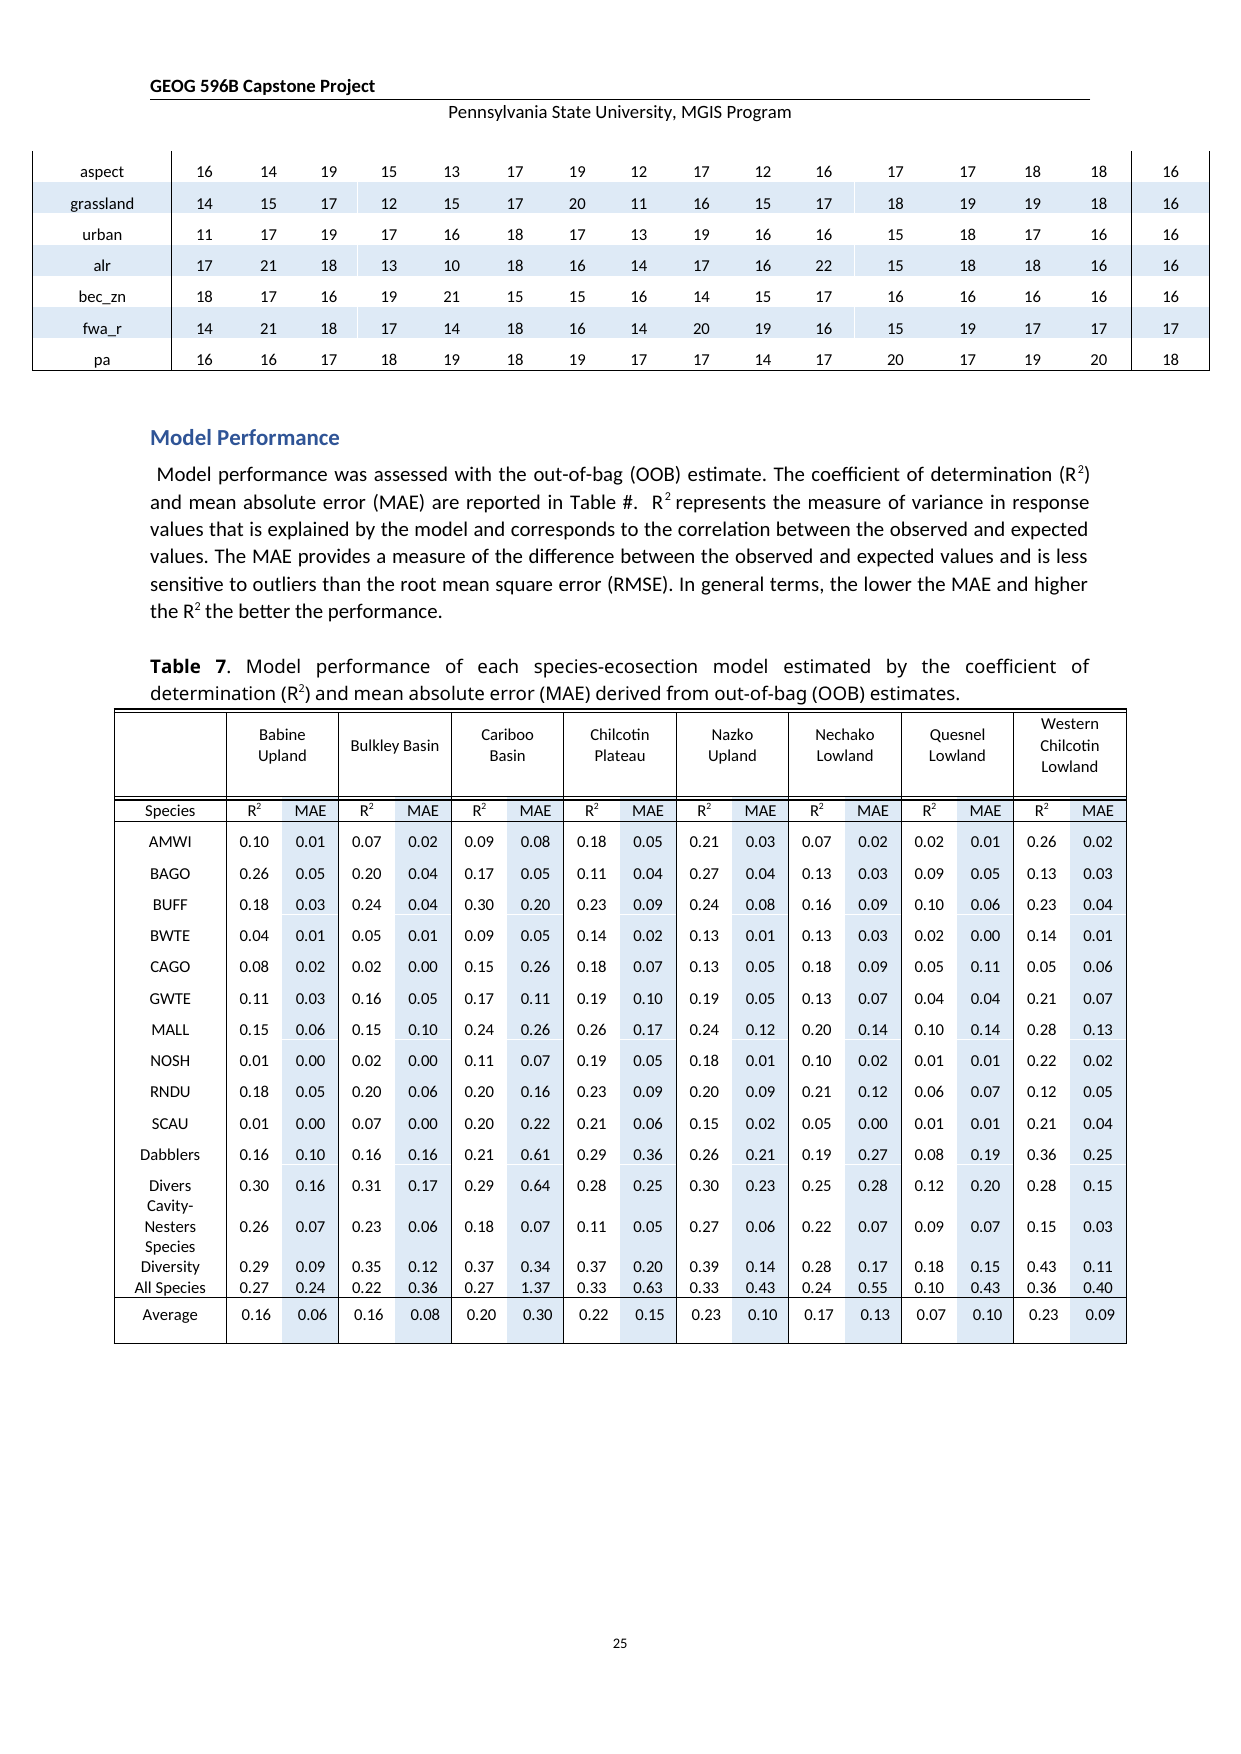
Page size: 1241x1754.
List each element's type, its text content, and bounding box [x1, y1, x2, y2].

table_cell 0.02 [1070, 1040, 1126, 1071]
table_cell 12 [733, 151, 793, 182]
table_cell 0.18 [902, 1236, 957, 1277]
table_cell 0.33 [564, 1277, 620, 1297]
table_cell 0.18 [677, 1040, 732, 1071]
table_cell 0.07 [620, 946, 676, 977]
table_cell 0.10 [732, 1298, 788, 1343]
table_cell 0.28 [1014, 1008, 1070, 1039]
table_cell 17 [670, 338, 733, 369]
table_cell 0.13 [677, 946, 732, 977]
table_cell 0.04 [957, 977, 1013, 1008]
table_cell 0.24 [452, 1008, 507, 1039]
text Table 7. Model performance of each species-ecosection model estimated by the coefficient of determination (R2) and mean absolute error (MAE) derived from out-of-bag (OOB) estimates. [150, 653, 1090, 706]
table_cell 17 [793, 182, 854, 213]
table_cell 15 [855, 307, 936, 338]
table_cell 0.19 [957, 1133, 1013, 1164]
table_cell R2 [677, 801, 732, 821]
table_cell 0.13 [1014, 852, 1070, 883]
table_cell SCAU [115, 1102, 226, 1133]
table_cell 0.02 [1070, 822, 1126, 852]
table_cell 16 [793, 151, 854, 182]
table_cell 16 [1132, 213, 1209, 244]
table_cell 21 [420, 276, 483, 307]
table_cell 16 [1066, 213, 1131, 244]
table_cell 22 [793, 245, 854, 276]
table_cell 0.20 [339, 1071, 395, 1102]
table_cell 21 [237, 245, 300, 276]
table_cell BAGO [115, 852, 226, 883]
table_cell 0.16 [227, 1133, 282, 1164]
table_cell 18 [300, 307, 357, 338]
table_cell 11 [607, 182, 670, 213]
table_cell 0.28 [564, 1165, 620, 1196]
table_cell 13 [420, 151, 483, 182]
table_cell 18 [483, 213, 547, 244]
table_cell 0.33 [677, 1277, 732, 1297]
table_cell 0.11 [507, 977, 563, 1008]
table_cell 0.02 [902, 915, 957, 946]
table_cell 0.17 [395, 1165, 451, 1196]
table_cell 0.04 [1070, 1102, 1126, 1133]
table_cell fwa_r [33, 307, 171, 338]
table_header Bulkley Basin [339, 713, 451, 796]
table_cell 16 [1132, 276, 1209, 307]
table_cell 0.26 [227, 852, 282, 883]
table_cell 0.01 [902, 1102, 957, 1133]
table_header Cariboo Basin [452, 713, 563, 796]
table_cell 0.36 [620, 1133, 676, 1164]
table_cell 18 [1066, 182, 1131, 213]
table_cell 0.01 [395, 915, 451, 946]
table_cell 1.37 [507, 1277, 563, 1297]
table_cell 0.02 [339, 946, 395, 977]
table_cell 0.05 [620, 822, 676, 852]
table_cell 18 [483, 245, 547, 276]
table_cell 0.04 [395, 883, 451, 914]
table_cell 15 [237, 182, 300, 213]
table_cell 0.30 [452, 883, 507, 914]
table_cell 0.23 [564, 1071, 620, 1102]
table_cell 0.01 [957, 1040, 1013, 1071]
table_cell 20 [670, 307, 733, 338]
table_cell R2 [902, 801, 957, 821]
table_cell 0.03 [1070, 1196, 1126, 1236]
table_cell 10 [420, 245, 483, 276]
table_cell 17 [547, 213, 607, 244]
table_cell 0.07 [507, 1040, 563, 1071]
table_cell 0.43 [957, 1277, 1013, 1297]
table_cell 19 [670, 213, 733, 244]
table_cell 0.64 [507, 1165, 563, 1196]
table_header Nazko Upland [677, 713, 788, 796]
table_cell 19 [420, 338, 483, 369]
table_cell 0.04 [620, 852, 676, 883]
table_cell 0.29 [452, 1165, 507, 1196]
table_cell 0.20 [452, 1298, 507, 1343]
table_cell 17 [793, 276, 854, 307]
table_cell 0.18 [789, 946, 845, 977]
table_cell 17 [358, 213, 420, 244]
table_cell 0.23 [1014, 1298, 1070, 1343]
table_cell urban [33, 213, 171, 244]
table_cell 0.06 [282, 1008, 338, 1039]
table_cell 14 [172, 182, 237, 213]
table_cell 0.07 [339, 1102, 395, 1133]
table_cell 0.16 [395, 1133, 451, 1164]
table_cell 18 [936, 245, 999, 276]
table_cell 16 [1132, 182, 1209, 213]
table_cell 0.21 [1014, 977, 1070, 1008]
table_cell 0.12 [732, 1008, 788, 1039]
table_cell 0.13 [677, 915, 732, 946]
table_cell 0.24 [339, 883, 395, 914]
table_cell 0.18 [564, 946, 620, 977]
table_cell 0.00 [282, 1102, 338, 1133]
table_cell 0.07 [507, 1196, 563, 1236]
table_cell 14 [607, 307, 670, 338]
table_cell 18 [483, 338, 547, 369]
table_cell grassland [33, 182, 171, 213]
table_cell 0.05 [1070, 1071, 1126, 1102]
table_cell 17 [1132, 307, 1209, 338]
table_cell 16 [547, 307, 607, 338]
table_cell 0.24 [677, 1008, 732, 1039]
table_cell 0.00 [395, 1040, 451, 1071]
table_cell 0.19 [677, 977, 732, 1008]
table_cell 15 [358, 151, 420, 182]
table_cell 15 [733, 182, 793, 213]
table_cell 0.22 [789, 1196, 845, 1236]
table_cell 16 [237, 338, 300, 369]
table_cell 0.11 [1070, 1236, 1126, 1277]
table_cell 19 [936, 182, 999, 213]
table_cell 19 [358, 276, 420, 307]
table_cell 0.05 [789, 1102, 845, 1133]
table_cell 0.18 [227, 883, 282, 914]
table_cell 0.14 [732, 1236, 788, 1277]
table_cell Divers [115, 1165, 226, 1196]
table_cell 0.07 [282, 1196, 338, 1236]
table_cell 0.05 [507, 852, 563, 883]
table_cell 17 [607, 338, 670, 369]
table_cell 14 [172, 307, 237, 338]
table_cell 0.04 [732, 852, 788, 883]
table_cell 0.00 [395, 1102, 451, 1133]
table_cell 0.28 [789, 1236, 845, 1277]
table_cell R2 [564, 801, 620, 821]
table_cell 0.05 [732, 946, 788, 977]
table_cell 0.16 [339, 977, 395, 1008]
table_cell NOSH [115, 1040, 226, 1071]
table_cell 16 [733, 245, 793, 276]
table_header Quesnel Lowland [902, 713, 1013, 796]
table_cell 0.06 [957, 883, 1013, 914]
table_cell 0.20 [339, 852, 395, 883]
table_cell 0.13 [789, 977, 845, 1008]
table_cell 18 [172, 276, 237, 307]
table_cell 0.29 [564, 1133, 620, 1164]
table_cell 0.20 [789, 1008, 845, 1039]
table_cell 0.21 [732, 1133, 788, 1164]
table_cell bec_zn [33, 276, 171, 307]
table_cell R2 [452, 801, 507, 821]
table_cell 0.27 [227, 1277, 282, 1297]
table_cell 0.06 [902, 1071, 957, 1102]
table_cell 16 [793, 307, 854, 338]
table_cell 0.17 [452, 977, 507, 1008]
table_cell 0.03 [845, 852, 901, 883]
table_cell 0.36 [1014, 1277, 1070, 1297]
table_cell 18 [936, 213, 999, 244]
table_cell 0.17 [845, 1236, 901, 1277]
table_cell 13 [358, 245, 420, 276]
table_cell 0.24 [677, 883, 732, 914]
table_cell 0.07 [789, 822, 845, 852]
table_cell 0.16 [227, 1298, 282, 1343]
table_cell 16 [547, 245, 607, 276]
table_cell 0.10 [227, 822, 282, 852]
table_cell 0.09 [282, 1236, 338, 1277]
table_cell 14 [237, 151, 300, 182]
table_cell 17 [936, 338, 999, 369]
table_cell 0.15 [339, 1008, 395, 1039]
table_cell 0.28 [845, 1165, 901, 1196]
table_cell 14 [670, 276, 733, 307]
table_cell MAE [732, 801, 788, 821]
table_cell 0.14 [845, 1008, 901, 1039]
table_cell Average [115, 1298, 226, 1343]
table_cell 20 [547, 182, 607, 213]
table_cell 0.14 [957, 1008, 1013, 1039]
table_cell 0.23 [677, 1298, 732, 1343]
table_cell 20 [855, 338, 936, 369]
table_cell 16 [172, 338, 237, 369]
table_cell 0.18 [564, 822, 620, 852]
table_cell 0.08 [395, 1298, 451, 1343]
table_cell 0.16 [507, 1071, 563, 1102]
table_cell 0.04 [395, 852, 451, 883]
table_cell 0.23 [564, 883, 620, 914]
table_cell Cavity-Nesters [115, 1196, 226, 1236]
table_cell 0.25 [789, 1165, 845, 1196]
table_cell 0.07 [957, 1071, 1013, 1102]
table_cell 0.21 [1014, 1102, 1070, 1133]
table_cell 16 [670, 182, 733, 213]
table_cell 17 [999, 213, 1066, 244]
table_cell 12 [358, 182, 420, 213]
table_cell 0.09 [620, 1071, 676, 1102]
table_cell 0.39 [677, 1236, 732, 1277]
table_cell 0.01 [227, 1040, 282, 1071]
table_cell 0.11 [227, 977, 282, 1008]
table_header Chilcotin Plateau [564, 713, 676, 796]
table_cell 0.18 [452, 1196, 507, 1236]
table_cell 0.01 [957, 822, 1013, 852]
table_cell 0.18 [227, 1071, 282, 1102]
table_cell 17 [483, 182, 547, 213]
table_cell 0.13 [789, 852, 845, 883]
text Model Performance [150, 423, 1090, 451]
table_cell 19 [300, 151, 357, 182]
table_cell 17 [237, 276, 300, 307]
table_cell 0.26 [564, 1008, 620, 1039]
table_cell 0.28 [1014, 1165, 1070, 1196]
table_cell 17 [999, 307, 1066, 338]
table_cell 0.00 [395, 946, 451, 977]
table_cell MAE [395, 801, 451, 821]
table_cell 17 [855, 151, 936, 182]
table_cell R2 [339, 801, 395, 821]
table_cell 0.10 [282, 1133, 338, 1164]
table_cell 0.63 [620, 1277, 676, 1297]
table_cell 0.17 [452, 852, 507, 883]
table_cell 15 [420, 182, 483, 213]
table_cell BUFF [115, 883, 226, 914]
table_cell 18 [358, 338, 420, 369]
table_header Nechako Lowland [789, 713, 901, 796]
table_cell 0.10 [902, 1008, 957, 1039]
table_cell 0.05 [902, 946, 957, 977]
table_cell 15 [733, 276, 793, 307]
table_cell 0.01 [902, 1040, 957, 1071]
table_cell 19 [547, 151, 607, 182]
table_cell 0.02 [732, 1102, 788, 1133]
table_header [115, 713, 226, 796]
table_cell 0.30 [507, 1298, 563, 1343]
table_cell 0.07 [845, 977, 901, 1008]
table_cell 0.21 [677, 822, 732, 852]
table_cell 0.61 [507, 1133, 563, 1164]
table_cell 0.09 [845, 883, 901, 914]
table_cell 16 [855, 276, 936, 307]
table_cell 0.07 [957, 1196, 1013, 1236]
table_cell 0.05 [957, 852, 1013, 883]
table_cell R2 [227, 801, 282, 821]
table_cell 0.17 [789, 1298, 845, 1343]
table_cell 0.27 [845, 1133, 901, 1164]
table_cell MAE [845, 801, 901, 821]
table_cell 18 [300, 245, 357, 276]
table_cell aspect [33, 151, 171, 182]
table_cell 0.09 [620, 883, 676, 914]
table_cell 16 [420, 213, 483, 244]
table_cell 0.29 [227, 1236, 282, 1277]
table_cell 0.14 [1014, 915, 1070, 946]
table_cell 0.55 [845, 1277, 901, 1297]
table_cell 0.02 [902, 822, 957, 852]
table_cell 0.03 [732, 822, 788, 852]
table_cell 0.15 [452, 946, 507, 977]
table_cell 17 [936, 151, 999, 182]
table_cell 0.19 [789, 1133, 845, 1164]
table_cell 0.00 [957, 915, 1013, 946]
table_cell pa [33, 338, 171, 369]
table_cell 0.13 [845, 1298, 901, 1343]
table_cell 15 [855, 245, 936, 276]
table_cell 15 [547, 276, 607, 307]
table_cell 17 [670, 245, 733, 276]
table_cell 18 [1066, 151, 1131, 182]
table_cell 0.01 [1070, 915, 1126, 946]
table_cell 0.15 [1014, 1196, 1070, 1236]
table_cell 0.11 [564, 852, 620, 883]
table_cell 19 [547, 338, 607, 369]
table_cell 14 [607, 245, 670, 276]
table_cell 0.27 [677, 852, 732, 883]
table_cell MAE [507, 801, 563, 821]
table_cell 0.23 [732, 1165, 788, 1196]
table_cell 0.15 [957, 1236, 1013, 1277]
table_cell 0.21 [789, 1071, 845, 1102]
table_cell 18 [999, 245, 1066, 276]
table_cell 0.05 [507, 915, 563, 946]
table_cell 20 [1066, 338, 1131, 369]
table_cell 0.20 [620, 1236, 676, 1277]
table_cell 0.01 [957, 1102, 1013, 1133]
table_cell MAE [957, 801, 1013, 821]
table_cell 0.27 [452, 1277, 507, 1297]
table_cell 0.05 [1014, 946, 1070, 977]
table_cell 0.01 [732, 1040, 788, 1071]
table_cell 0.03 [282, 883, 338, 914]
table_cell R2 [789, 801, 845, 821]
table_cell 17 [358, 307, 420, 338]
table_cell 0.24 [282, 1277, 338, 1297]
table_cell 0.30 [677, 1165, 732, 1196]
table_cell 19 [300, 213, 357, 244]
table_cell 0.06 [732, 1196, 788, 1236]
table_cell 0.16 [339, 1298, 395, 1343]
table_cell 0.02 [620, 915, 676, 946]
table_cell 16 [1132, 245, 1209, 276]
table_cell 0.17 [620, 1008, 676, 1039]
table_cell 0.27 [677, 1196, 732, 1236]
table_cell 0.09 [1070, 1298, 1126, 1343]
table_cell 0.08 [227, 946, 282, 977]
table_cell 0.26 [677, 1133, 732, 1164]
table_cell 0.04 [227, 915, 282, 946]
table_cell 0.07 [1070, 977, 1126, 1008]
table_cell 0.05 [282, 852, 338, 883]
table_cell 0.12 [1014, 1071, 1070, 1102]
table_cell 0.05 [282, 1071, 338, 1102]
table_cell 19 [936, 307, 999, 338]
table_cell 0.25 [620, 1165, 676, 1196]
table_cell 0.00 [845, 1102, 901, 1133]
table_cell 14 [420, 307, 483, 338]
table_cell 0.43 [732, 1277, 788, 1297]
table_cell 0.20 [677, 1071, 732, 1102]
table_cell 0.12 [395, 1236, 451, 1277]
table_cell 0.20 [507, 883, 563, 914]
table_cell 0.31 [339, 1165, 395, 1196]
table_cell 0.26 [1014, 822, 1070, 852]
table_cell 0.10 [957, 1298, 1013, 1343]
table_cell 0.22 [564, 1298, 620, 1343]
table_cell 0.01 [282, 915, 338, 946]
table_cell 0.03 [1070, 852, 1126, 883]
table_cell 0.06 [282, 1298, 338, 1343]
table_cell 0.07 [902, 1298, 957, 1343]
table_cell Species Diversity [115, 1236, 226, 1277]
table_cell 18 [855, 182, 936, 213]
table_cell 0.23 [339, 1196, 395, 1236]
table_cell 0.24 [789, 1277, 845, 1297]
table_cell 0.05 [620, 1040, 676, 1071]
table_cell BWTE [115, 915, 226, 946]
table_cell 0.06 [395, 1071, 451, 1102]
table_cell 0.10 [902, 883, 957, 914]
table_cell 0.20 [452, 1102, 507, 1133]
table_cell 0.02 [845, 822, 901, 852]
table_cell 0.03 [282, 977, 338, 1008]
table_cell 11 [172, 213, 237, 244]
table_cell 16 [1066, 276, 1131, 307]
table_cell 0.36 [1014, 1133, 1070, 1164]
table_cell 0.26 [227, 1196, 282, 1236]
table_cell 21 [237, 307, 300, 338]
table_cell 0.35 [339, 1236, 395, 1277]
table_cell 16 [733, 213, 793, 244]
table_cell 0.05 [395, 977, 451, 1008]
table_cell alr [33, 245, 171, 276]
table_cell 0.10 [395, 1008, 451, 1039]
table_cell 0.08 [507, 822, 563, 852]
table_cell 0.22 [339, 1277, 395, 1297]
table_cell 0.43 [1014, 1236, 1070, 1277]
table_cell 17 [483, 151, 547, 182]
table_cell MAE [1070, 801, 1126, 821]
table_cell 15 [483, 276, 547, 307]
table_cell 16 [300, 276, 357, 307]
table_cell 0.14 [564, 915, 620, 946]
table_cell 0.10 [789, 1040, 845, 1071]
table_cell 16 [793, 213, 854, 244]
table_cell 0.13 [789, 915, 845, 946]
table_cell 0.08 [902, 1133, 957, 1164]
table_cell 0.20 [957, 1165, 1013, 1196]
table_cell AMWI [115, 822, 226, 852]
table_cell GWTE [115, 977, 226, 1008]
text Model performance was assessed with the out-of-bag (OOB) estimate. The coefficient of determination (R2) and mean absolute error (MAE) are reported in Table #. R2 represents the measure of variance in response values that is explained by the model and corresponds to the correlation between the observed and expected values. The MAE provides a measure of the difference between the observed and expected values and is less sensitive to outliers than the root mean square error (RMSE). In general terms, the lower the MAE and higher the R2 the better the performance. [150, 461, 1090, 624]
table_cell R2 [1014, 801, 1070, 821]
table_header Western Chilcotin Lowland [1014, 713, 1126, 796]
table_cell 0.02 [845, 1040, 901, 1071]
table_cell 12 [607, 151, 670, 182]
table_cell 0.00 [282, 1040, 338, 1071]
table_cell 0.09 [902, 852, 957, 883]
table_cell 0.02 [395, 822, 451, 852]
table_cell 0.15 [620, 1298, 676, 1343]
table_cell 19 [999, 338, 1066, 369]
table_cell 16 [607, 276, 670, 307]
table_cell 0.03 [845, 915, 901, 946]
table_cell 17 [172, 245, 237, 276]
table_cell 0.06 [1070, 946, 1126, 977]
table_cell 0.37 [564, 1236, 620, 1277]
table_cell MALL [115, 1008, 226, 1039]
table_cell 14 [733, 338, 793, 369]
table_cell 0.02 [282, 946, 338, 977]
table_cell 17 [237, 213, 300, 244]
table_cell 0.05 [732, 977, 788, 1008]
table_cell 19 [999, 182, 1066, 213]
table_cell 0.36 [395, 1277, 451, 1297]
table_cell 0.16 [339, 1133, 395, 1164]
table_cell 17 [1066, 307, 1131, 338]
table_cell 0.25 [1070, 1133, 1126, 1164]
table_cell 0.30 [227, 1165, 282, 1196]
table_cell 16 [1132, 151, 1209, 182]
table_cell 0.11 [452, 1040, 507, 1071]
table_cell 0.01 [282, 822, 338, 852]
table_cell 0.07 [845, 1196, 901, 1236]
table_cell 0.10 [620, 977, 676, 1008]
table_cell 16 [936, 276, 999, 307]
table_cell 17 [670, 151, 733, 182]
table_cell 0.02 [339, 1040, 395, 1071]
table_cell 0.15 [1070, 1165, 1126, 1196]
table_cell 0.13 [1070, 1008, 1126, 1039]
table_cell 0.08 [732, 883, 788, 914]
table_cell 0.10 [902, 1277, 957, 1297]
table_cell 13 [607, 213, 670, 244]
table_header Babine Upland [227, 713, 338, 796]
table_cell 15 [855, 213, 936, 244]
table_cell MAE [620, 801, 676, 821]
table_cell 0.22 [507, 1102, 563, 1133]
table_cell 17 [300, 338, 357, 369]
table_cell 19 [733, 307, 793, 338]
table_cell 0.09 [732, 1071, 788, 1102]
table_cell 0.26 [507, 946, 563, 977]
table_cell 0.06 [395, 1196, 451, 1236]
table_cell 0.37 [452, 1236, 507, 1277]
table_cell 0.05 [339, 915, 395, 946]
table_cell CAGO [115, 946, 226, 977]
table_cell 0.09 [452, 822, 507, 852]
table_cell All Species [115, 1277, 226, 1297]
table_cell 0.01 [227, 1102, 282, 1133]
table_cell 17 [300, 182, 357, 213]
table_cell 0.09 [845, 946, 901, 977]
table_cell 0.07 [339, 822, 395, 852]
table_cell 0.09 [452, 915, 507, 946]
table_cell MAE [282, 801, 338, 821]
table_cell 0.19 [564, 977, 620, 1008]
table_cell Dabblers [115, 1133, 226, 1164]
table_cell 17 [793, 338, 854, 369]
table_cell 0.01 [732, 915, 788, 946]
table_cell 0.23 [1014, 883, 1070, 914]
table_cell 18 [999, 151, 1066, 182]
table_cell 0.09 [902, 1196, 957, 1236]
table_cell 16 [999, 276, 1066, 307]
table_cell 0.40 [1070, 1277, 1126, 1297]
table_cell 0.21 [564, 1102, 620, 1133]
table_cell 16 [172, 151, 237, 182]
table_cell 0.15 [227, 1008, 282, 1039]
table_cell 0.20 [452, 1071, 507, 1102]
table_cell 18 [483, 307, 547, 338]
table_cell RNDU [115, 1071, 226, 1102]
table_cell 0.19 [564, 1040, 620, 1071]
table_cell 0.16 [282, 1165, 338, 1196]
table_cell 0.15 [677, 1102, 732, 1133]
table_cell 0.22 [1014, 1040, 1070, 1071]
table_cell 0.12 [902, 1165, 957, 1196]
table_cell Species [115, 801, 226, 821]
table_cell 0.11 [957, 946, 1013, 977]
table_cell 0.12 [845, 1071, 901, 1102]
table_cell 0.34 [507, 1236, 563, 1277]
table_cell 16 [1066, 245, 1131, 276]
table_cell 0.06 [620, 1102, 676, 1133]
table_cell 0.04 [1070, 883, 1126, 914]
table_cell 0.04 [902, 977, 957, 1008]
table_cell 0.05 [620, 1196, 676, 1236]
table_cell 0.16 [789, 883, 845, 914]
table_cell 0.11 [564, 1196, 620, 1236]
table_cell 0.26 [507, 1008, 563, 1039]
table_cell 0.21 [452, 1133, 507, 1164]
table_cell 18 [1132, 338, 1209, 369]
